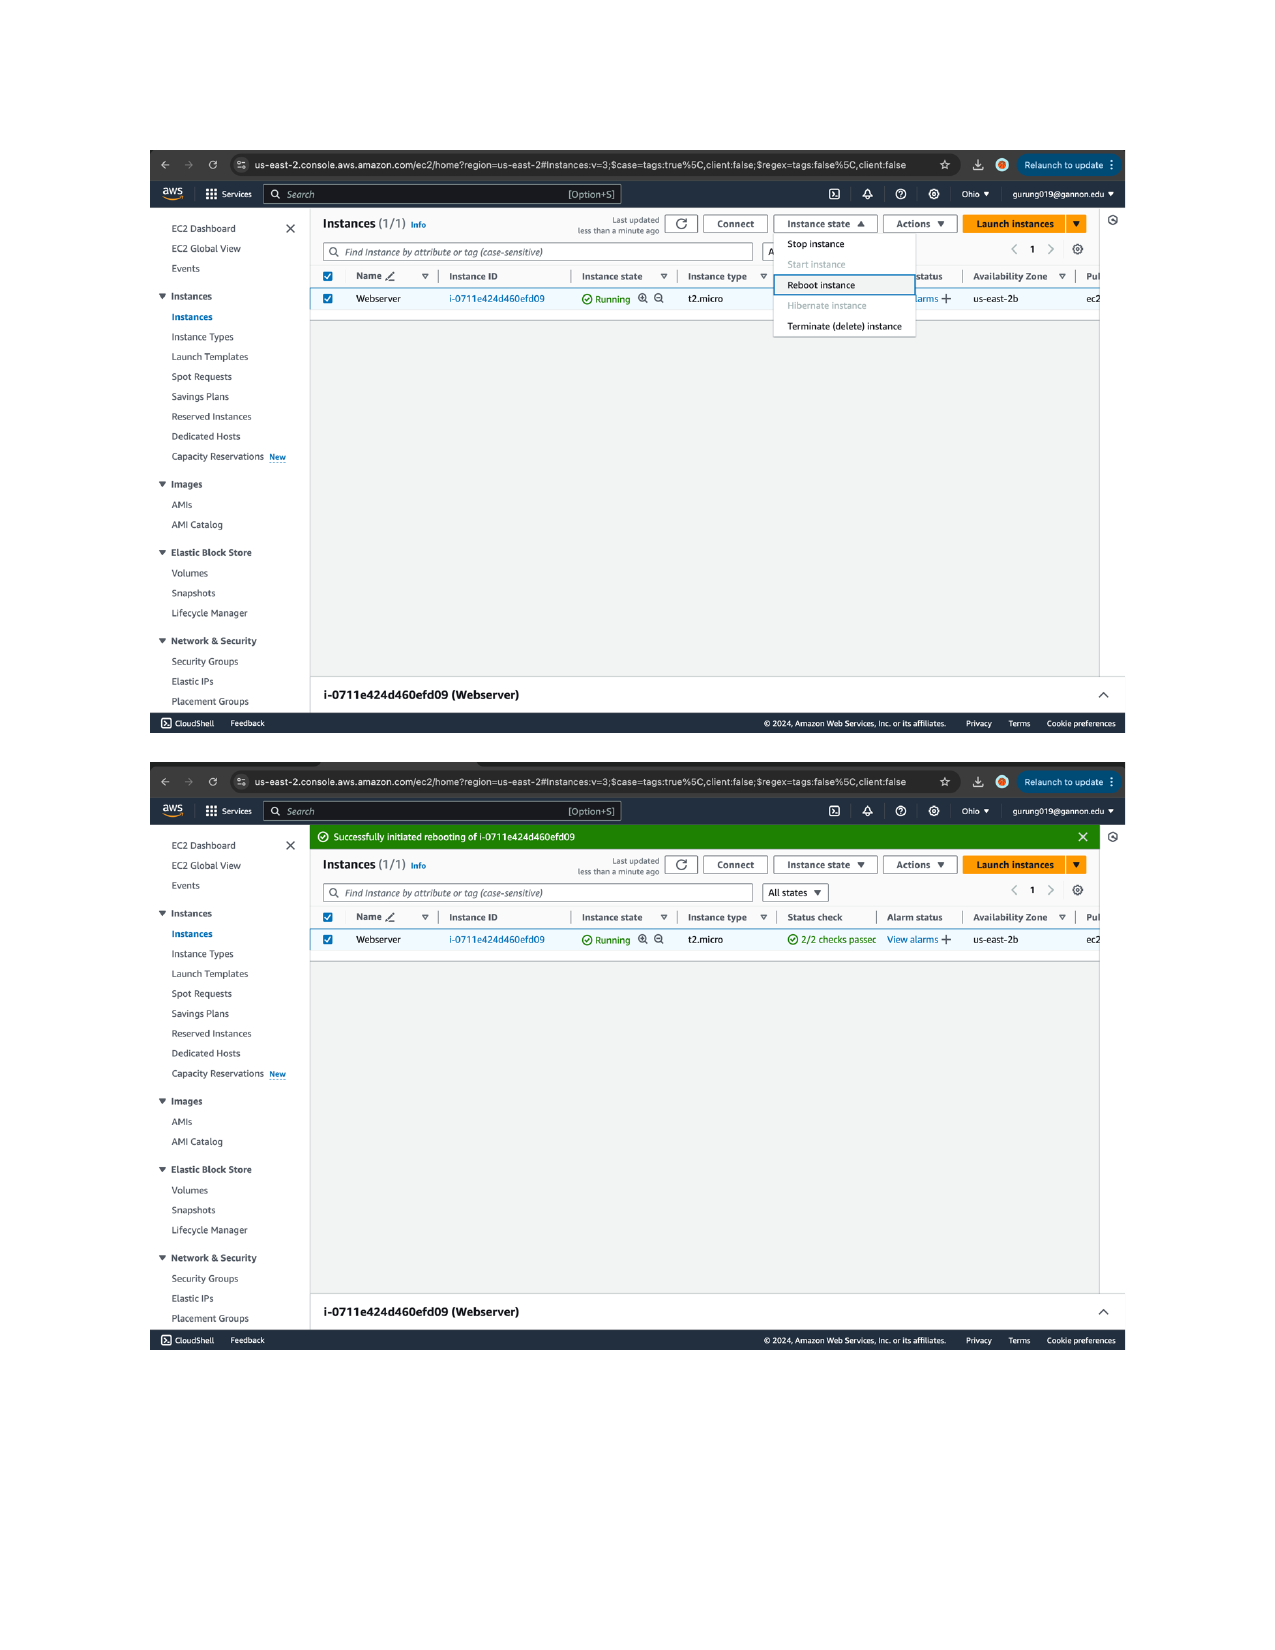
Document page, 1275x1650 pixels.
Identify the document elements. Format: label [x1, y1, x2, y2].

picture [150, 150, 1125, 733]
picture [150, 762, 1125, 1350]
